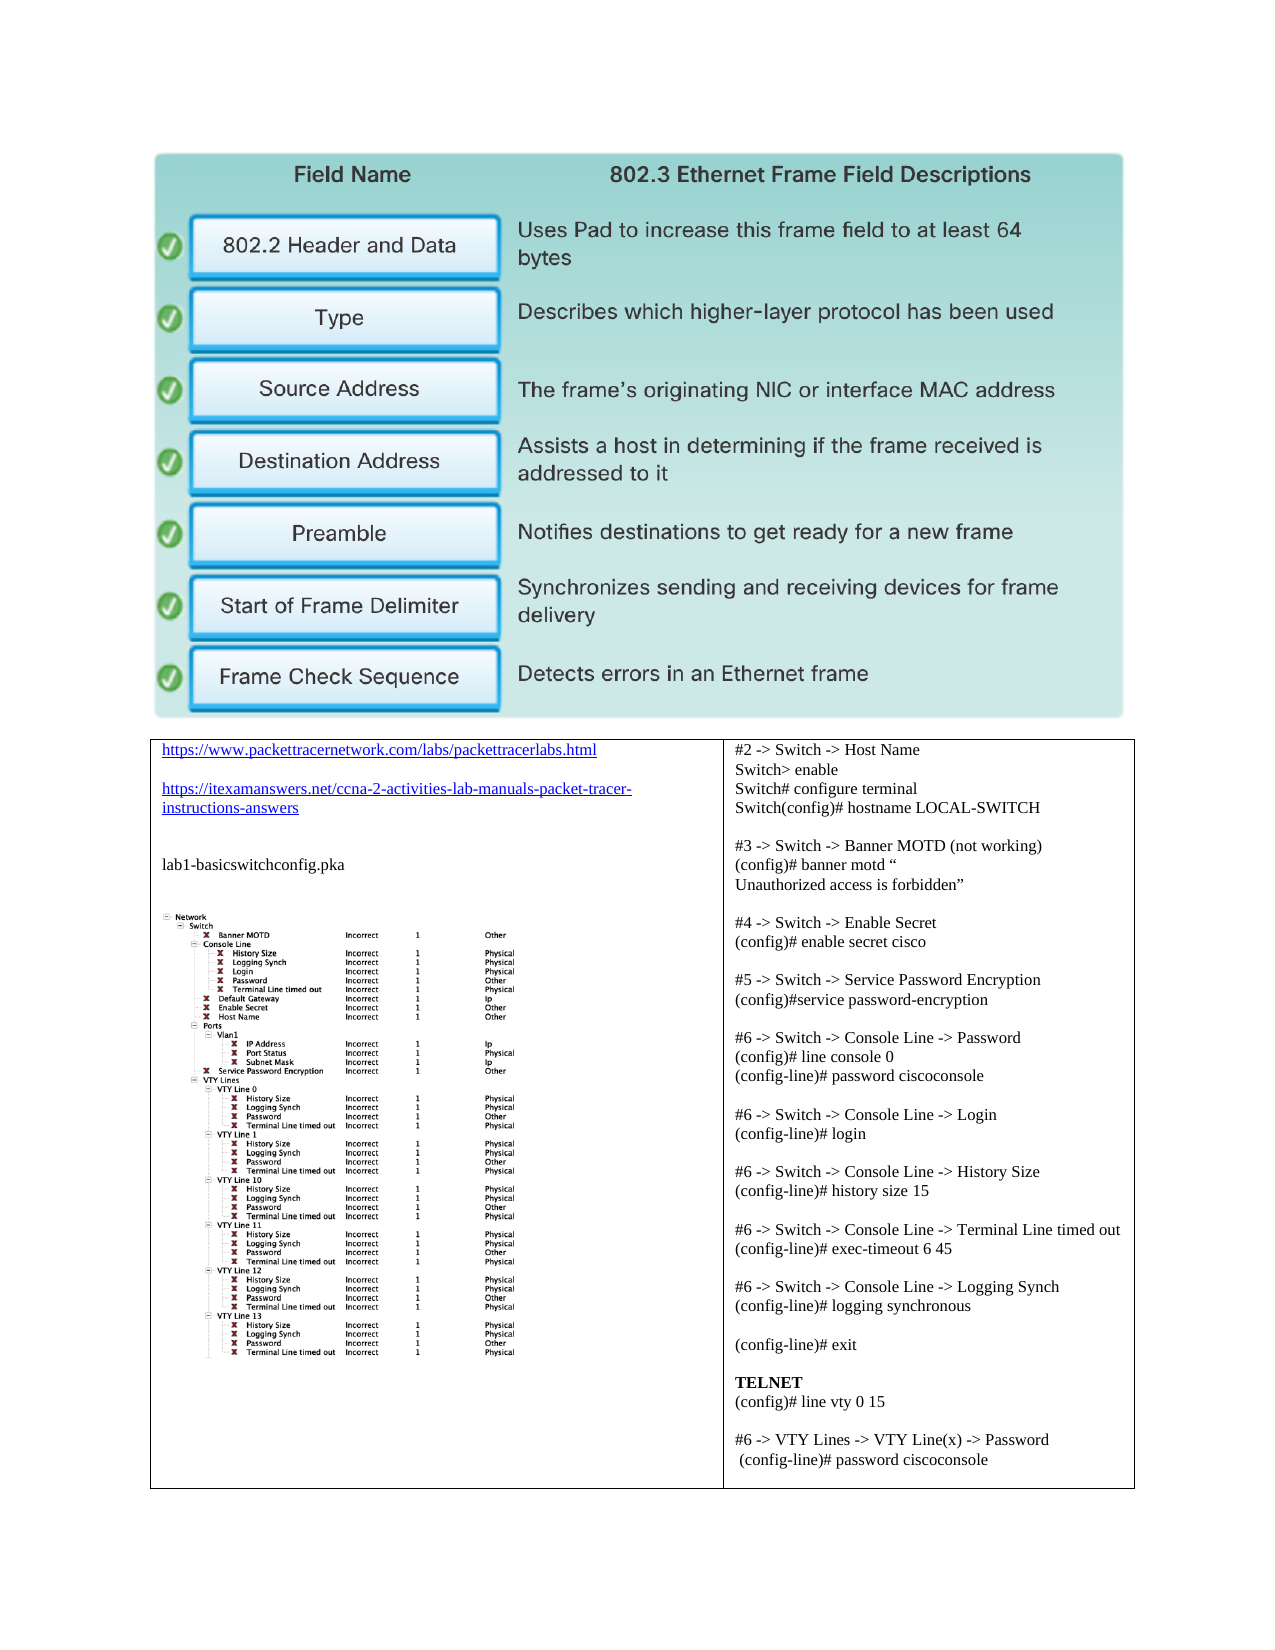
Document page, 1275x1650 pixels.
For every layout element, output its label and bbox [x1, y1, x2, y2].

picture [150, 150, 1125, 722]
picture [161, 912, 706, 1358]
table_header [724, 740, 1134, 1488]
table_header [151, 740, 723, 1488]
